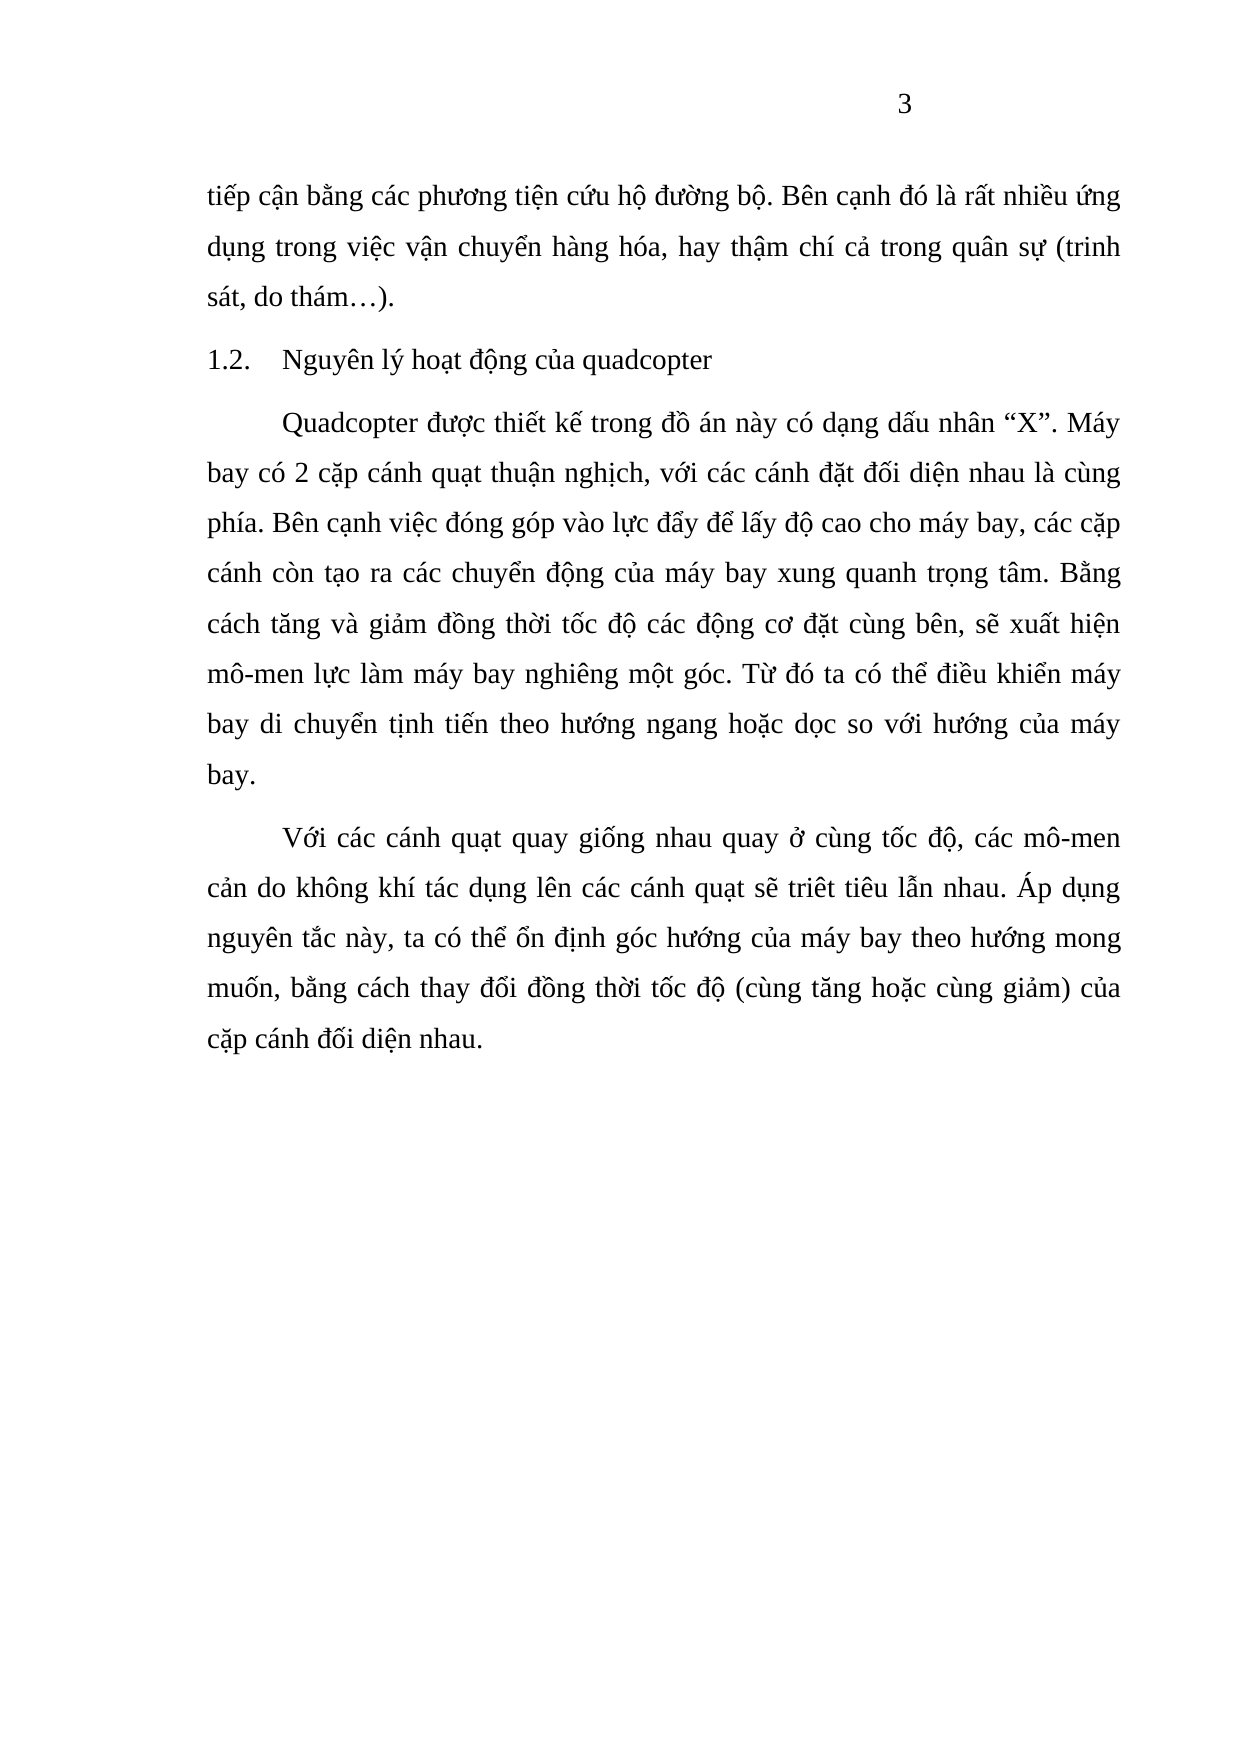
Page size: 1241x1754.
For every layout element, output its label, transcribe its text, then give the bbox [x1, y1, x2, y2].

text Nguyên lý hoạt động của quadcopter [207, 342, 1122, 375]
list Quadcopter được thiết kế trong đồ án này có dạng dấu nhân “X”. Máy bay có 2 cặp cánh quạt thuận nghịch, với các cánh đặt đối diện nhau là cùng phía. Bên cạnh việc đóng góp vào lực đẩy để lấy độ cao cho máy bay, các cặp cánh còn tạo ra các chuyển động của máy bay xung quanh trọng tâm. Bằng cách tăng và giảm đồng thời tốc độ các động cơ đặt cùng bên, sẽ xuất hiện mô-men lực làm máy bay nghiêng một góc. Từ đó ta có thể điều khiển máy bay di chuyển tịnh tiến theo hướng ngang hoặc dọc so với hướng của máy bay. [207, 405, 1122, 790]
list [207, 178, 1122, 313]
list Với các cánh quạt quay giống nhau quay ở cùng tốc độ, các mô-men cản do không khí tác dụng lên các cánh quạt sẽ triêt tiêu lẫn nhau. Áp dụng nguyên tắc này, ta có thể ổn định góc hướng của máy bay theo hướng mong muốn, bằng cách thay đổi đồng thời tốc độ (cùng tăng hoặc cùng giảm) của cặp cánh đối diện nhau. [207, 820, 1122, 1054]
